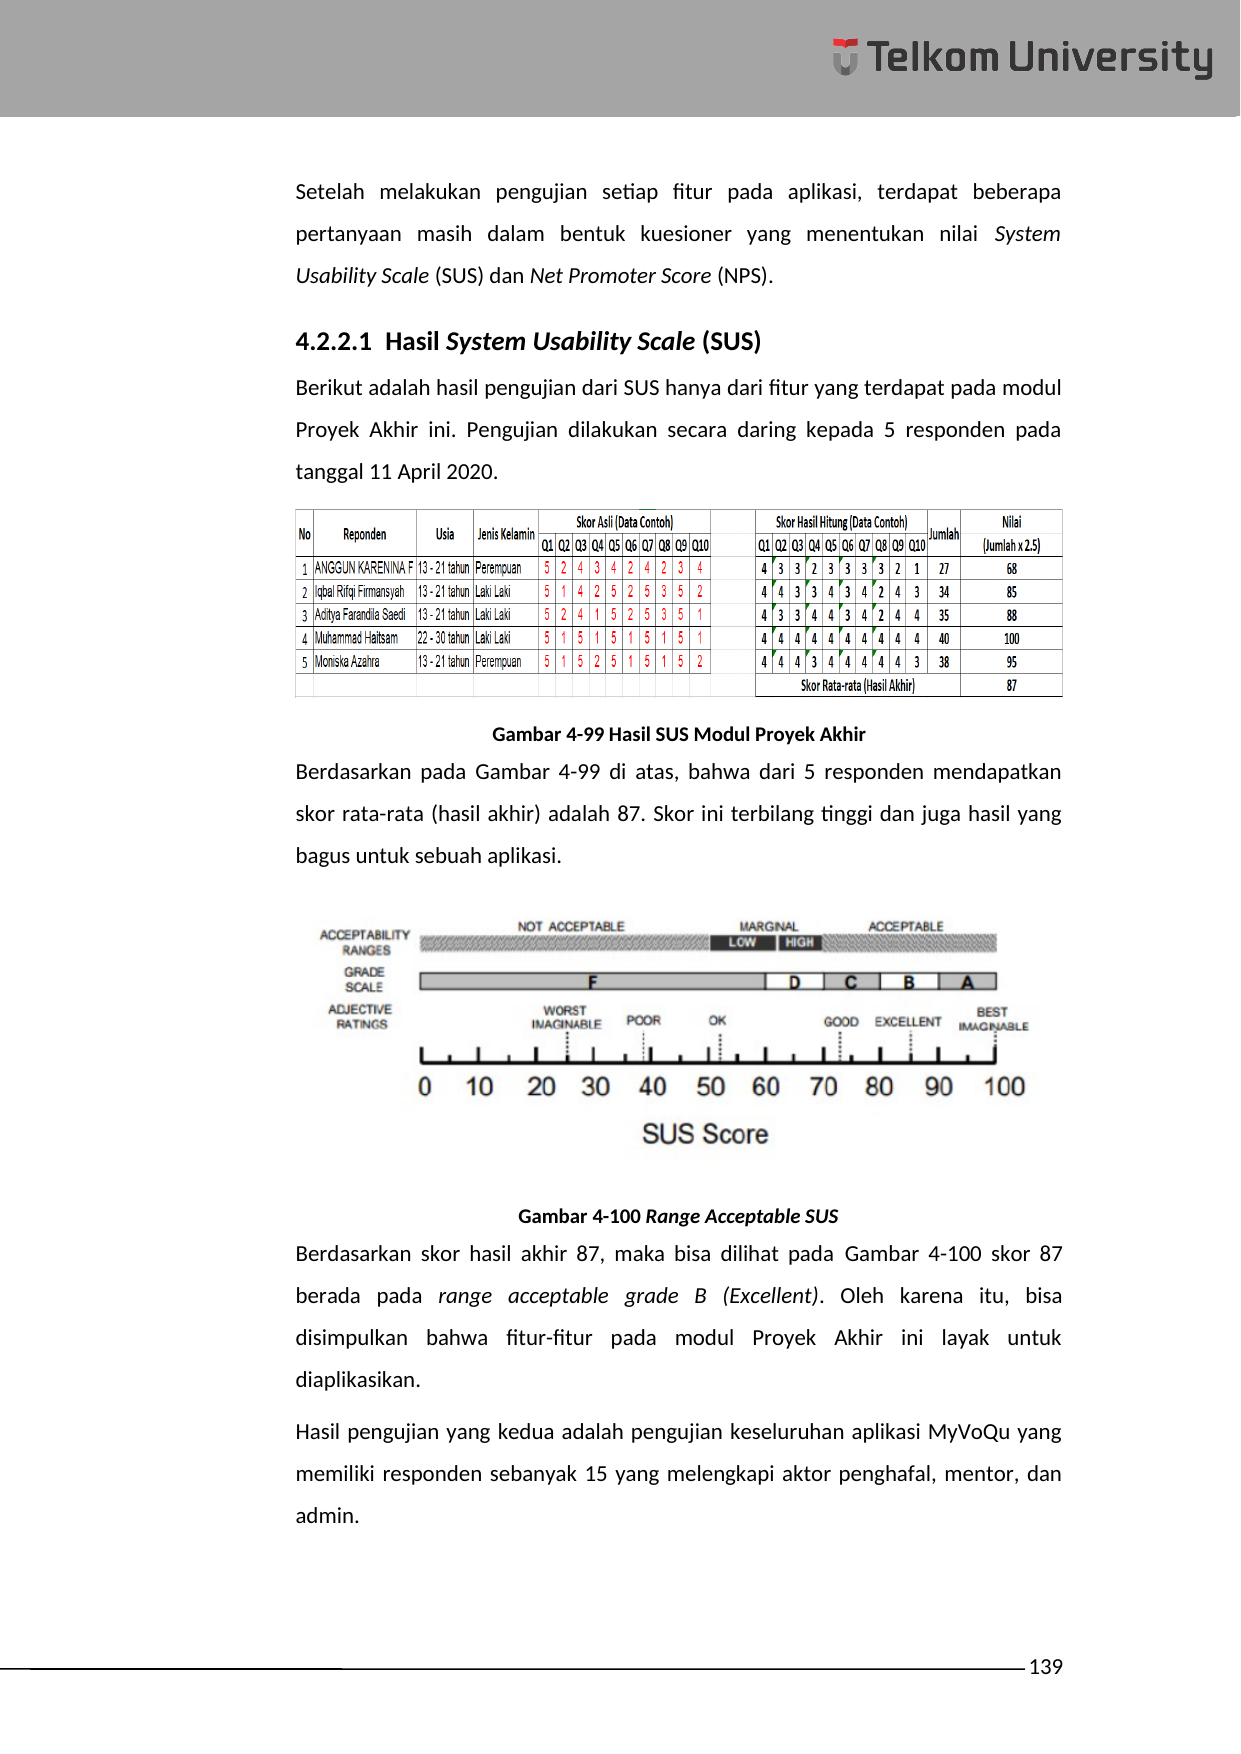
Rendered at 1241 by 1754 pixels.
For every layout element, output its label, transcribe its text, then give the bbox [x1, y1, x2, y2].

subtitle Hasil System Usability Scale (SUS) [295, 324, 1063, 357]
text Setelah melakukan pengujian setiap fitur pada aplikasi, terdapat beberapa pertanyaan masih dalam bentuk kuesioner yang menentukan nilai System Usability Scale (SUS) dan Net Promoter Score (NPS). [295, 177, 1063, 289]
picture [833, 38, 1213, 80]
text Hasil pengujian yang kedua adalah pengujian keseluruhan aplikasi MyVoQu yang memiliki responden sebanyak 15 yang melengkapi aktor penghafal, mentor, dan admin. [295, 1417, 1063, 1529]
picture [295, 509, 1063, 698]
text Berikut adalah hasil pengujian dari SUS hanya dari fitur yang terdapat pada modul Proyek Akhir ini. Pengujian dilakukan secara daring kepada 5 responden pada tanggal 11 April 2020. [295, 373, 1063, 485]
picture [295, 893, 1064, 1179]
